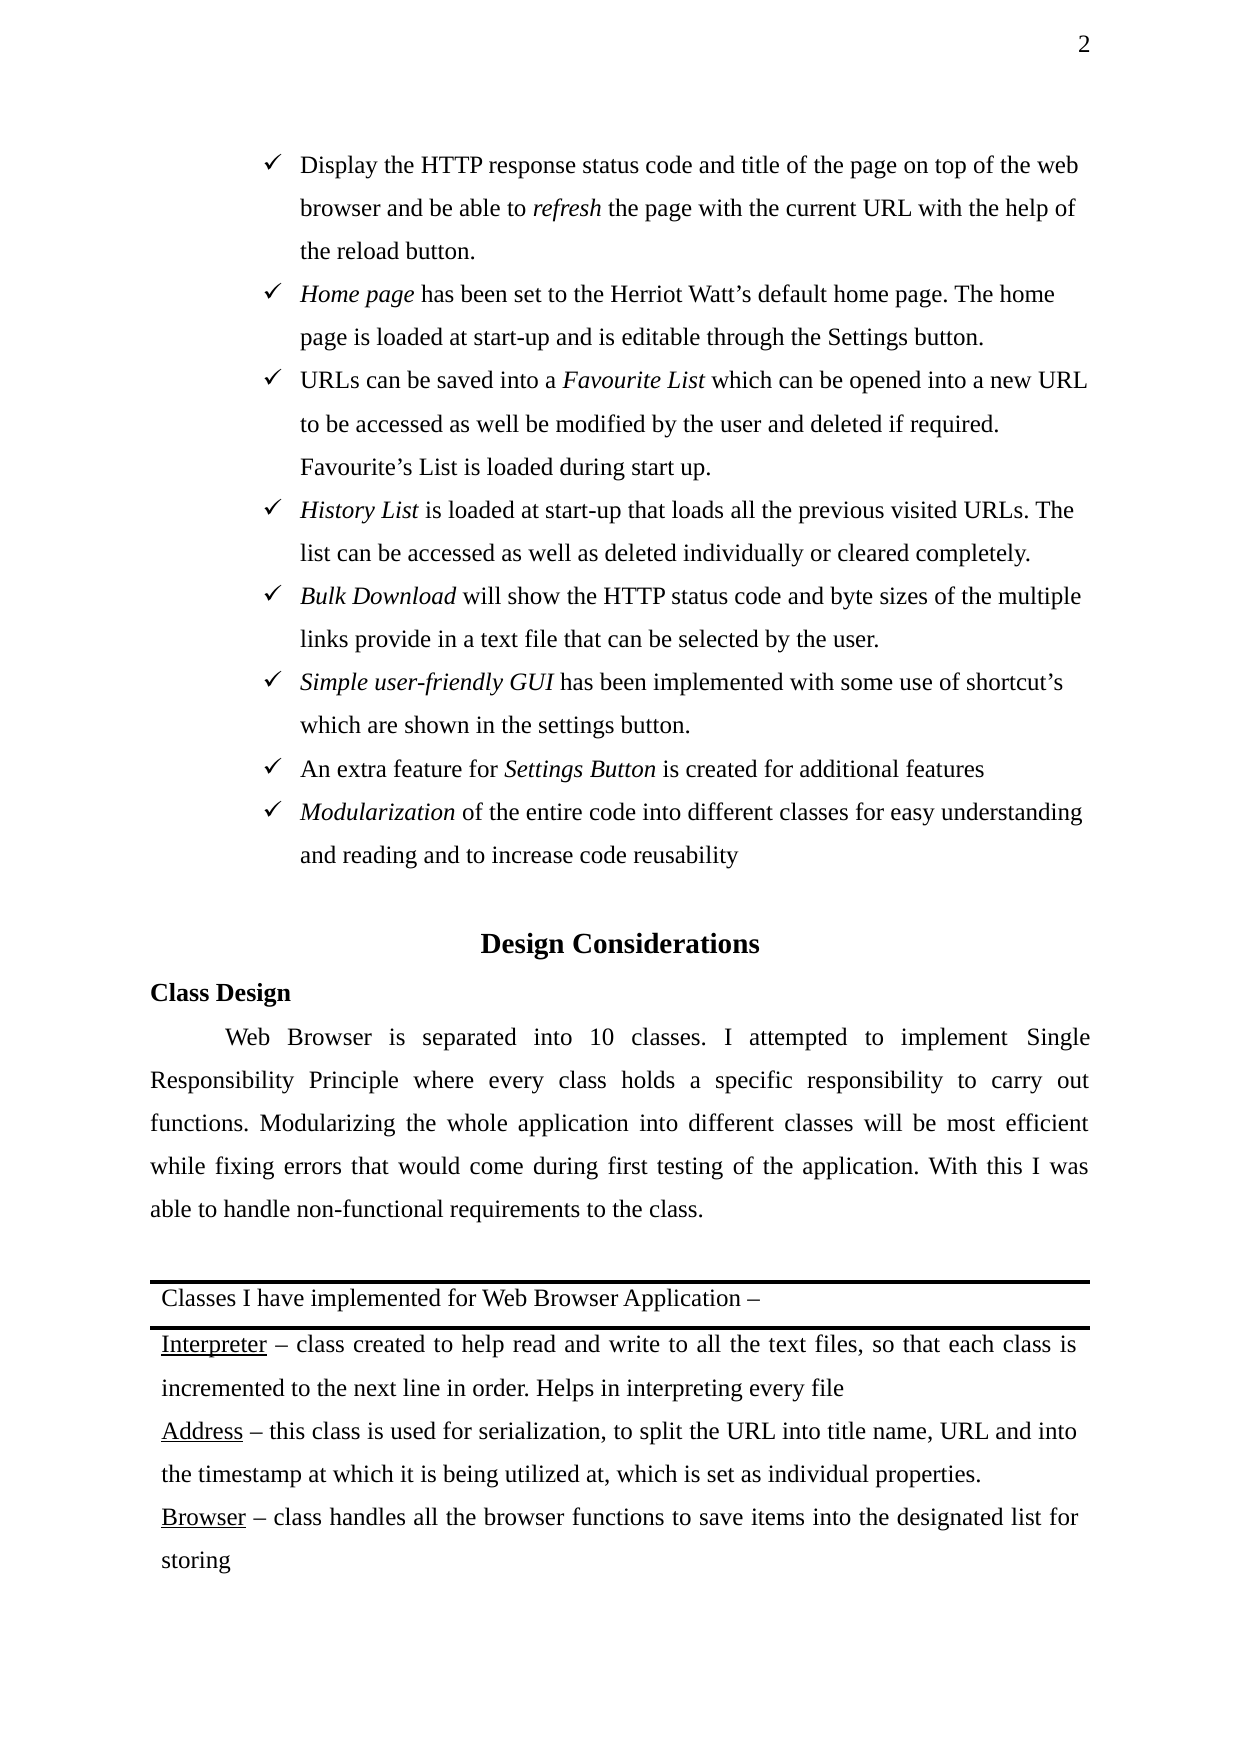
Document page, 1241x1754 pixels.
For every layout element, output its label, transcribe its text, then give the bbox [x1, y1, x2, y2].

table_cell Interpreter – class created to help read and write to all the text files, so that each class is incremented to the next line in order. Helps in interpreting every file [150, 1330, 1090, 1416]
list URLs can be saved into a Favourite List which can be opened into a new URL to be accessed as well be modified by the user and deleted if required. Favourite’s List is loaded during start up. [262, 366, 1090, 481]
subtitle Design Considerations [150, 926, 1090, 960]
list History List is loaded at start-up that loads all the previous visited URLs. The list can be accessed as well as deleted individually or cleared completely. [262, 495, 1090, 567]
list Modularization of the entire code into different classes for easy understanding and reading and to increase code reusability [262, 797, 1090, 869]
list Simple user-friendly GUI has been implemented with some use of shortcut’s which are shown in the settings button. [262, 667, 1090, 739]
text Web Browser is separated into 10 classes. I attempted to implement Single Responsibility Principle where every class holds a specific responsibility to carry out functions. Modularizing the whole application into different classes will be most efficient while fixing errors that would come during first testing of the application. With this I was able to handle non-functional requirements to the class. [150, 1022, 1090, 1223]
list Bulk Download will show the HTTP status code and byte sizes of the multiple links provide in a text file that can be selected by the user. [262, 581, 1090, 653]
table_header Classes I have implemented for Web Browser Application – [150, 1284, 1090, 1326]
table_cell Browser – class handles all the browser functions to save items into the designated list for storing [150, 1502, 1090, 1588]
list Home page has been set to the Herriot Watt’s default home page. The home page is loaded at start-up and is editable through the Settings button. [262, 279, 1090, 351]
list Display the HTTP response status code and title of the page on top of the web browser and be able to refresh the page with the current URL with the help of the reload button. [262, 150, 1090, 265]
table_cell Address – this class is used for serialization, to split the URL into title name, URL and into the timestamp at which it is being utilized at, which is set as individual properties. [150, 1416, 1090, 1502]
list An extra feature for Settings Button is created for additional features [262, 754, 1090, 782]
subtitle Class Design [150, 977, 1090, 1007]
